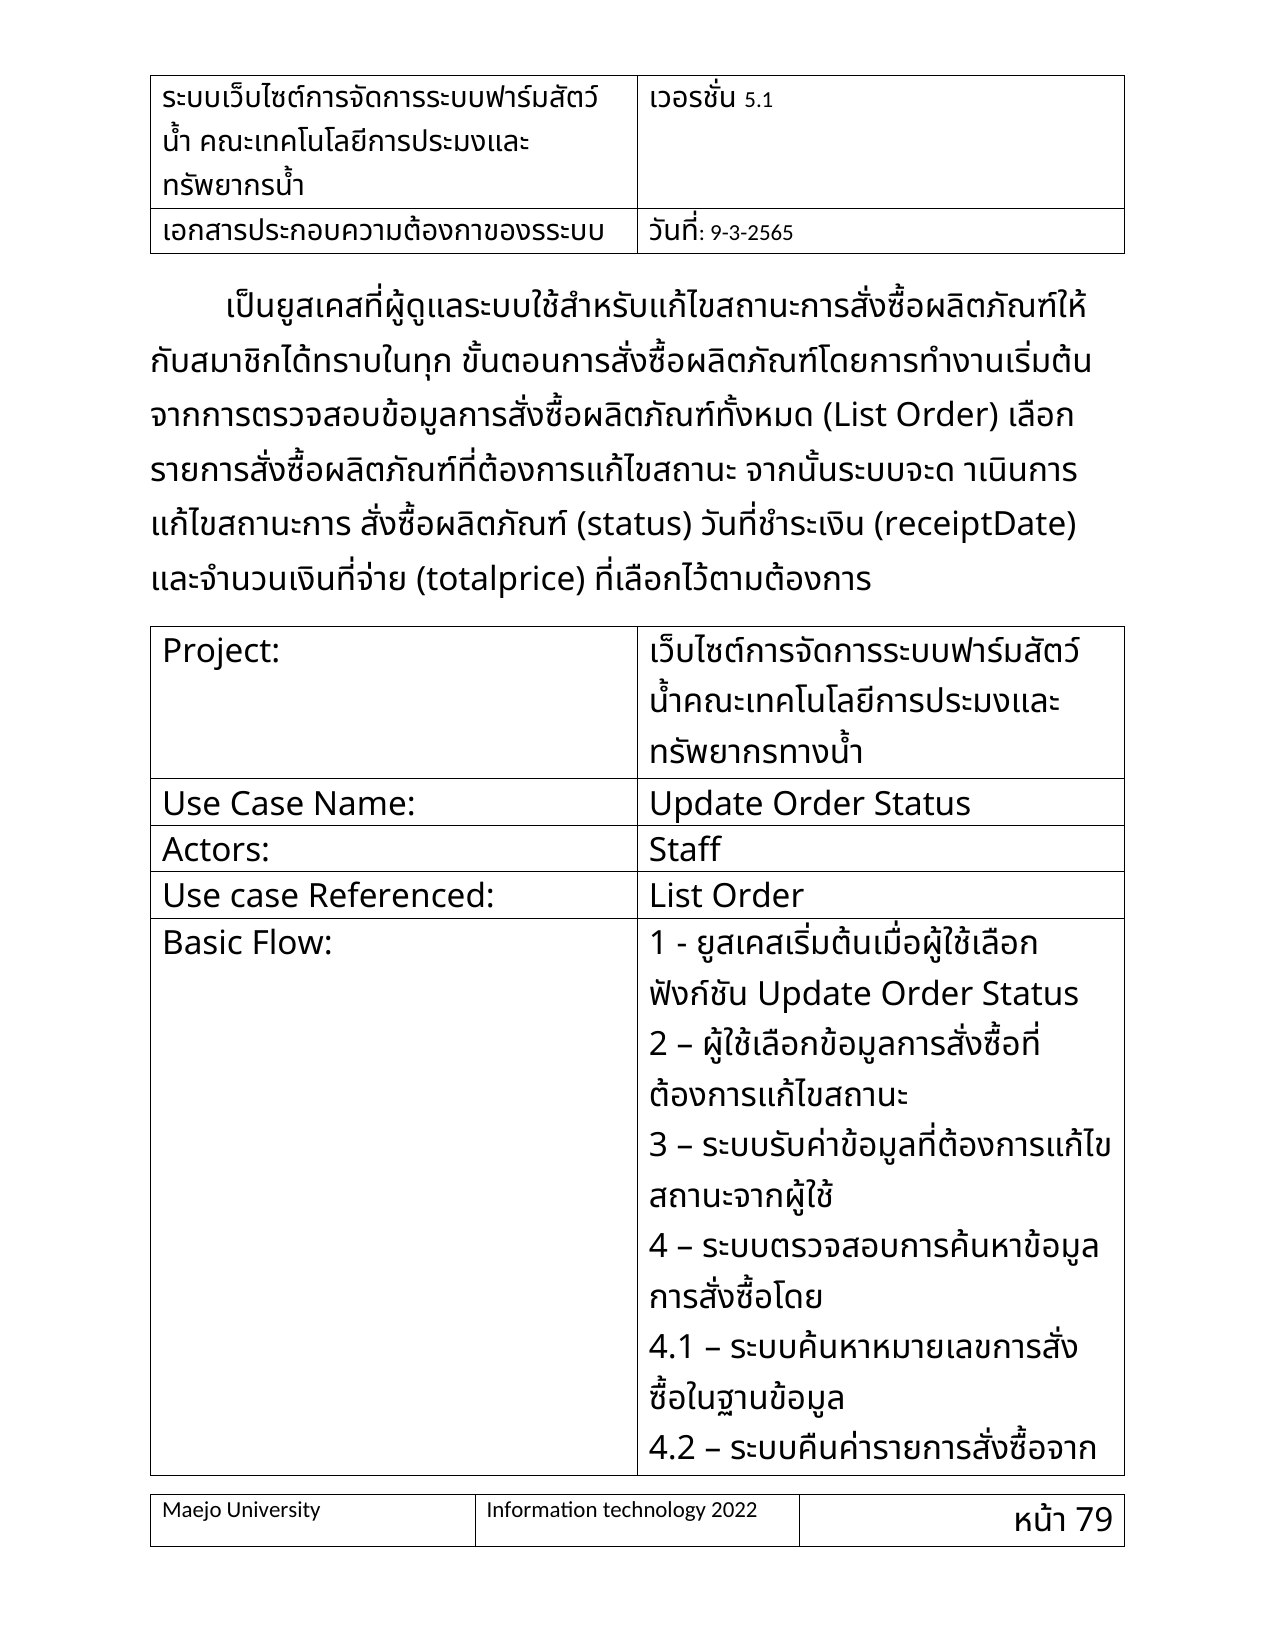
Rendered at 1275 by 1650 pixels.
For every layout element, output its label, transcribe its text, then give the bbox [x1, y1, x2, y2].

table_cell Use Case Name: [151, 779, 637, 825]
table_cell List Order [638, 872, 1124, 918]
table_cell Actors: [151, 826, 637, 871]
table_cell Basic Flow: [151, 919, 637, 1475]
text เป็นยูสเคสที่ผู้ดูแลระบบใช้สำหรับแก้ไขสถานะการสั่งซื้อผลิตภัณฑ์ให้กับสมาชิกได้ทราบในทุก ขั้นตอนการสั่งซื้อผลิตภัณฑ์โดยการทำงานเริ่มต้นจากการตรวจสอบข้อมูลการสั่งซื้อผลิตภัณฑ์ทั้งหมด (List Order) เลือกรายการสั่งซื้อผลิตภัณฑ์ที่ต้องการแก้ไขสถานะ จากนั้นระบบจะด าเนินการแก้ไขสถานะการ สั่งซื้อผลิตภัณฑ์ (status) วันที่ชำระเงิน (receiptDate) และจำนวนเงินที่จ่าย (totalprice) ที่เลือกไว้ตามต้องการ [150, 282, 1125, 605]
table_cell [638, 919, 1124, 1475]
table_header เว็บไซต์การจัดการระบบฟาร์มสัตว์น้ำคณะเทคโนโลยีการประมงและทรัพยากรทางน้ำ [638, 627, 1124, 778]
table_cell Update Order Status [638, 779, 1124, 825]
table_header Project: [151, 627, 637, 778]
table_cell Use case Referenced: [151, 872, 637, 918]
table_cell Staff [638, 826, 1124, 871]
